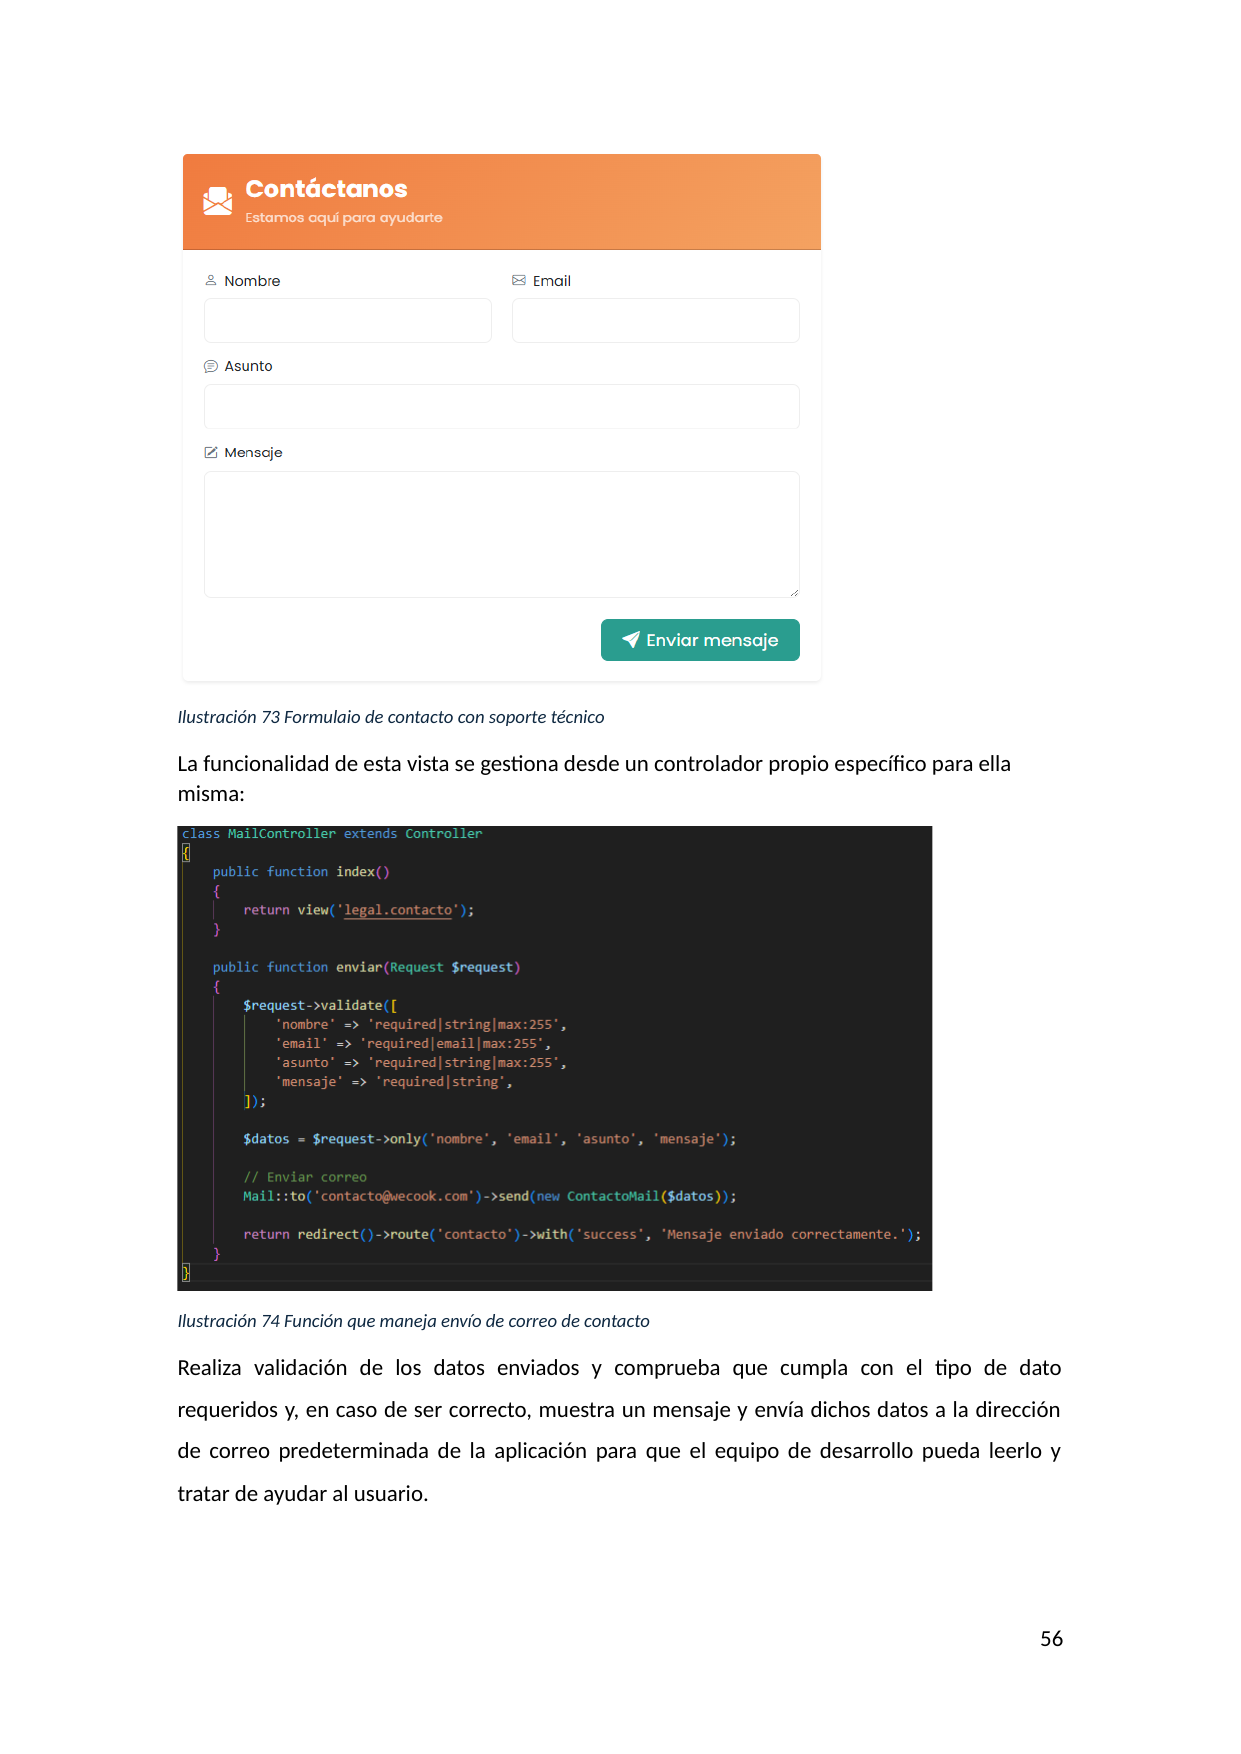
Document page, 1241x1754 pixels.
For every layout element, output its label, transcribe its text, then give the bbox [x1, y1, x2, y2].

picture [177, 826, 933, 1291]
text La funcionalidad de esta vista se gestiona desde un controlador propio específico para ella misma: [177, 749, 1063, 807]
picture [177, 147, 824, 687]
text Realiza validación de los datos enviados y comprueba que cumpla con el tipo de dato requeridos y, en caso de ser correcto, muestra un mensaje y envía dichos datos a la dirección de correo predeterminada de la aplicación para que el equipo de desarrollo pueda leerlo y tratar de ayudar al usuario. [177, 1353, 1063, 1507]
